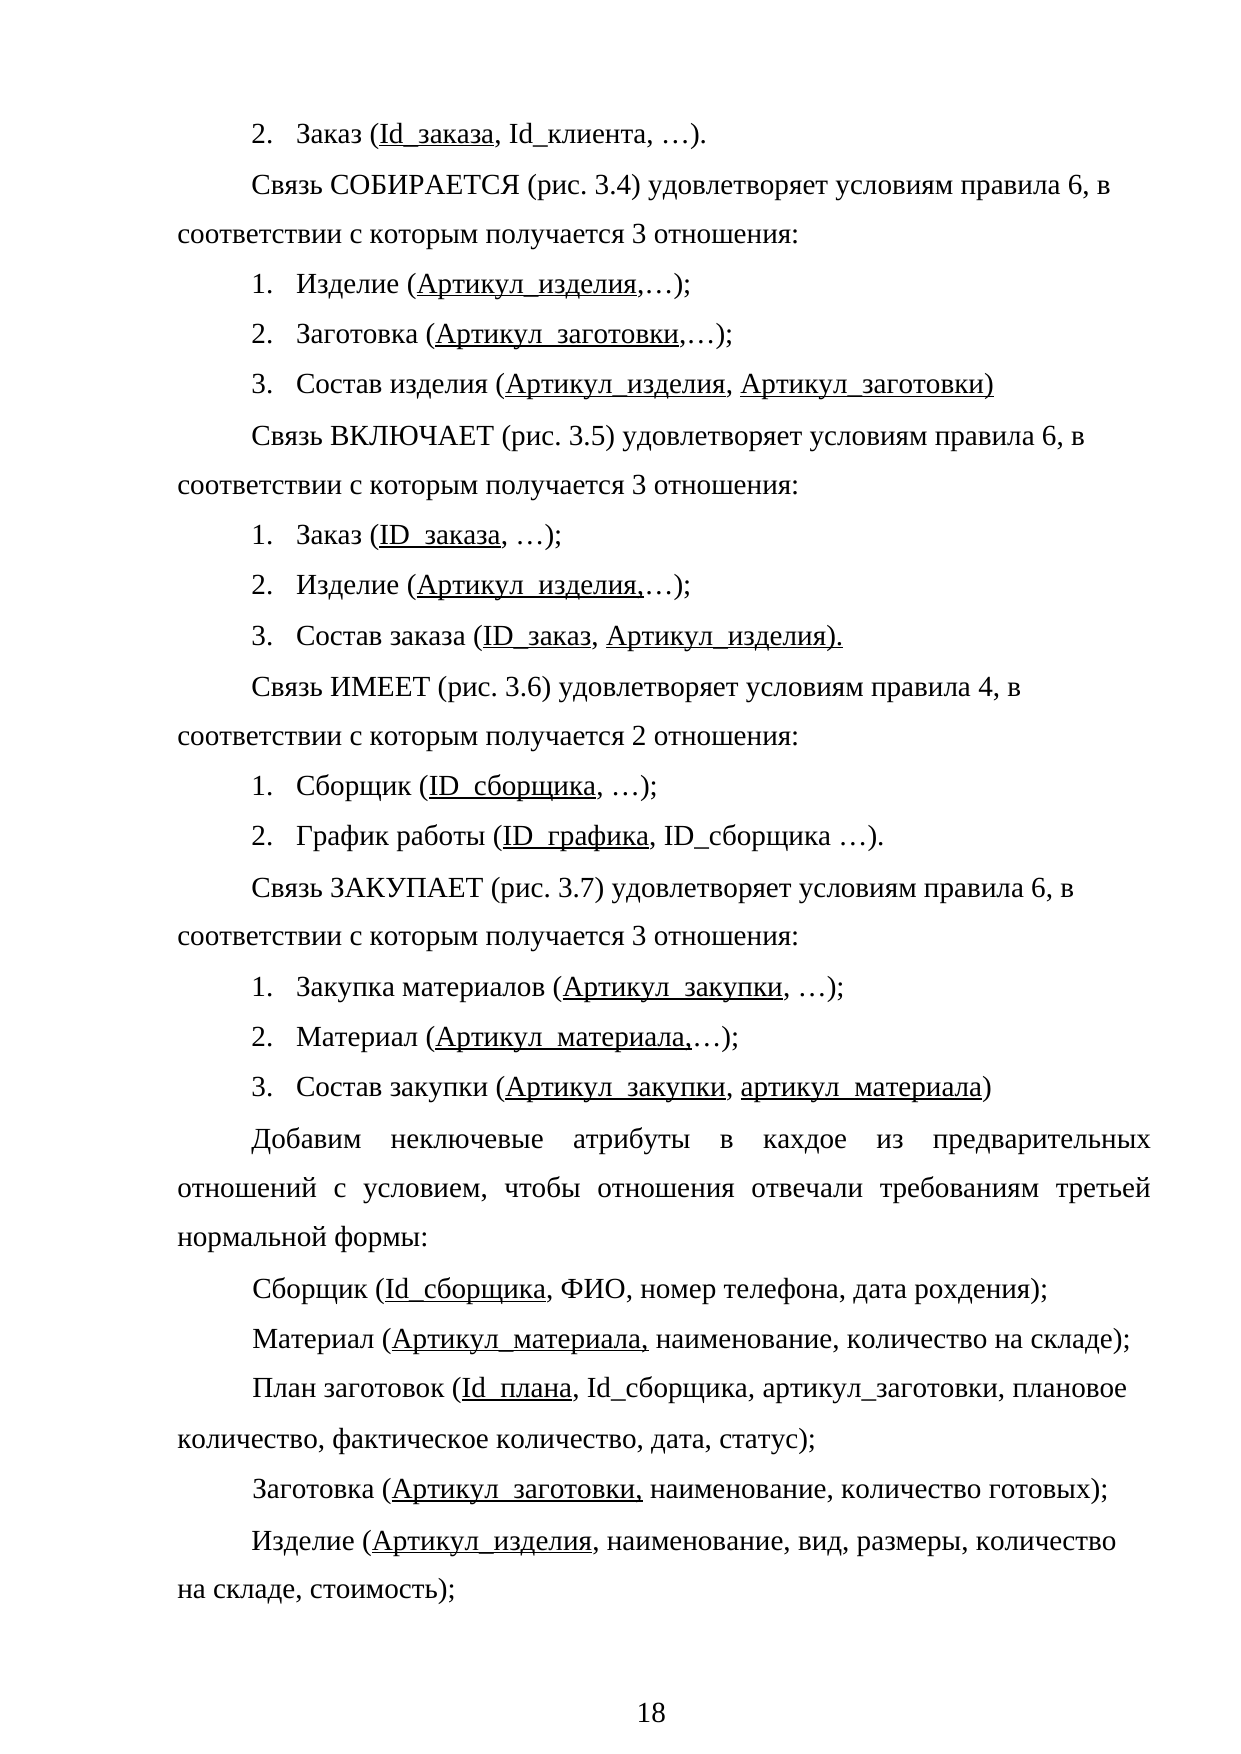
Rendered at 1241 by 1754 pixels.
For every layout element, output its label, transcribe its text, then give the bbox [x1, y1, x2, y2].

list Закупка материалов (Артикул_закупки, …); [251, 969, 1152, 1002]
text Добавим неключевые атрибуты в кахдое из предварительных отношений с условием, чтобы отношения отвечали требованиям третьей нормальной формы: [177, 1121, 1152, 1253]
list Состав закупки (Артикул_закупки, артикул_материала) [251, 1069, 1152, 1103]
list Сборщик (ІD_сборщика, …); [251, 768, 1152, 802]
list Заказ (Іd_заказа, Іd_клиента, …). [251, 116, 1177, 149]
list Состав заказа (ІD_заказ, Артикул_изделия). [251, 618, 1152, 651]
text количество, фактическое количество, дата, статус); [177, 1421, 1152, 1454]
text Связь ИМЕЕТ (рис. 3.6) удовлетворяет условиям правила 4, в соответствии с которым получается 2 отношения: [177, 669, 1152, 751]
text Изделие (Артикул_изделия, наименование, вид, размеры, количество на складе, стоимость); [177, 1523, 1148, 1605]
list Заготовка (Артикул_заготовки,…); [251, 316, 1152, 350]
text Связь СОБИРАЕТСЯ (рис. 3.4) удовлетворяет условиям правила 6, в соответствии с которым получается 3 отношения: [177, 167, 1143, 249]
text Сборщик (Іd_сборщика, ФИО, номер телефона, дата рохдения); Материал (Артикул_материала, наименование, количество на складе); План заготовок (Іd_плана, Іd_сборщика, артикул_заготовки, плановое [252, 1272, 1152, 1404]
text Связь ЗАКУПАЕТ (рис. 3.7) удовлетворяет условиям правила 6, в соответствии с которым получается 3 отношения: [177, 870, 1141, 952]
text Заготовка (Артикул_заготовки, наименование, количество готовых); [252, 1471, 1152, 1504]
list Материал (Артикул_материала,…); [251, 1019, 1152, 1053]
list Состав изделия (Артикул_изделия, Артикул_заготовки) [251, 367, 1152, 400]
list Изделие (Артикул_изделия,…); [251, 266, 1152, 299]
list Изделие (Артикул_изделия,…); [251, 567, 1152, 601]
text Связь ВКЛЮЧАЕТ (рис. 3.5) удовлетворяет условиям правила 6, в соответствии с которым получается 3 отношения: [177, 418, 1118, 500]
list Заказ (ІD_заказа, …); [251, 517, 1152, 550]
list График работы (ІD_графика, ІD_сборщика …). [251, 818, 1152, 852]
